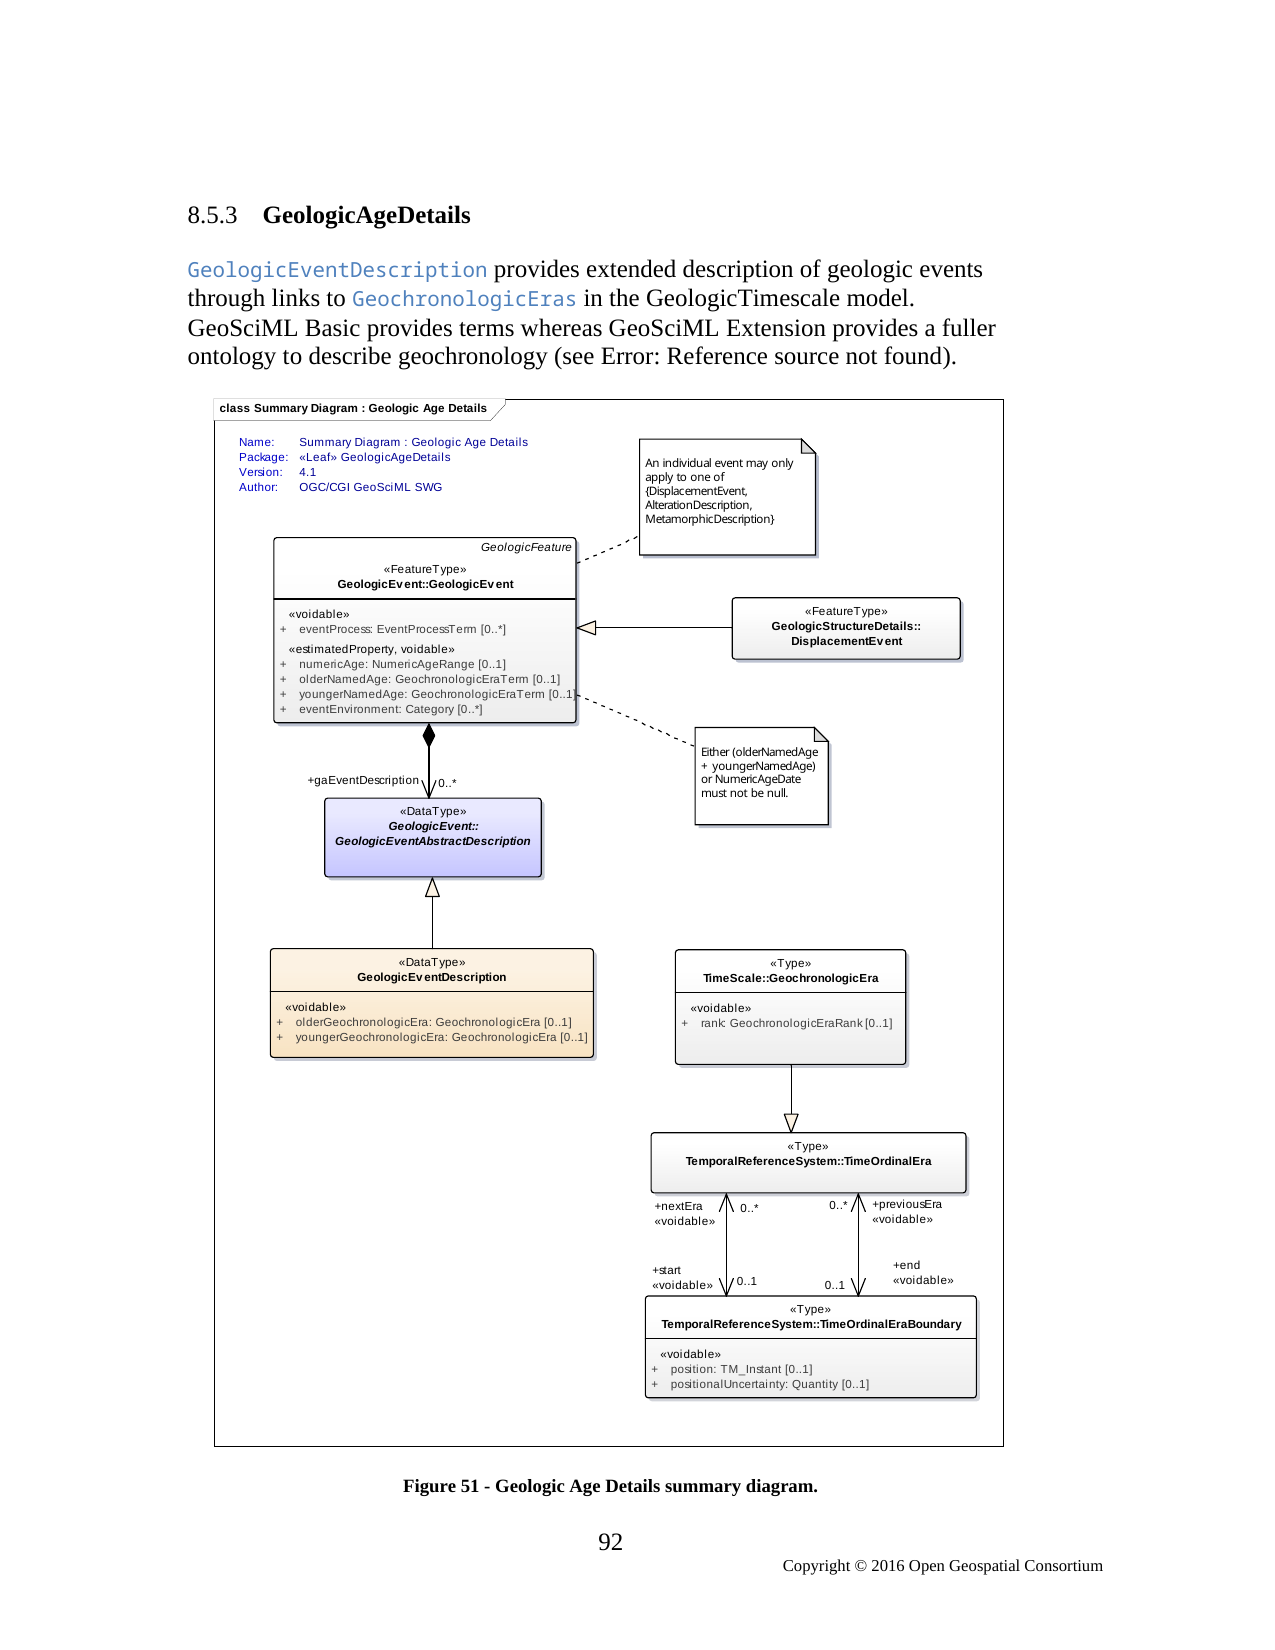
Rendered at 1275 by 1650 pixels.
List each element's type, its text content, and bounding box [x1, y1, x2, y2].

text Figure 51 - Geologic Age Details summary diagram. [187, 1475, 1034, 1496]
subtitle GeologicAgeDetails [187, 200, 1034, 229]
text GeologicEventDescription provides extended description of geologic events through links to GeochronologicEras in the GeologicTimescale model. GeoSciML Basic provides terms whereas GeoSciML Extension provides a fuller ontology to describe geochronology (see 8.6). [187, 254, 1034, 370]
